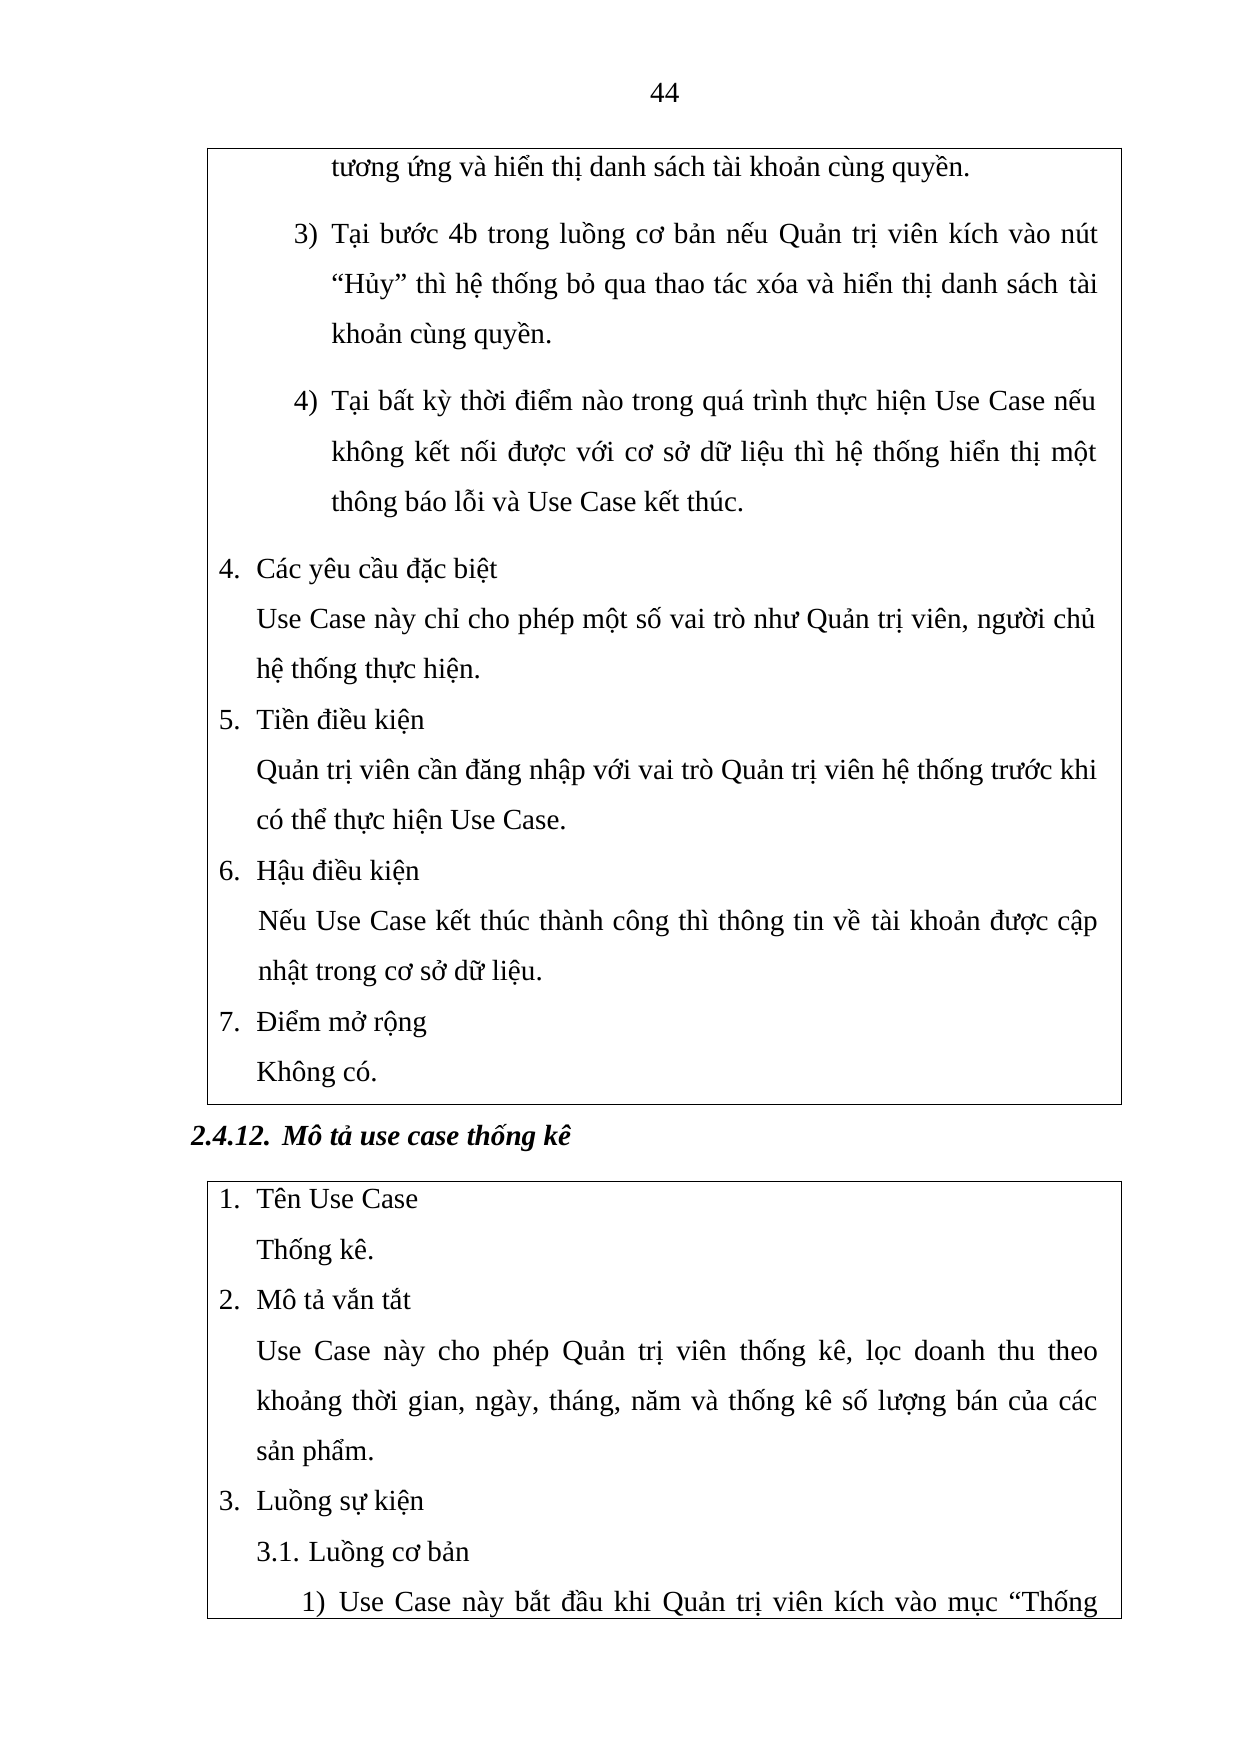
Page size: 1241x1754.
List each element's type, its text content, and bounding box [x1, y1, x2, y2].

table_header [208, 149, 1121, 1104]
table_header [208, 1182, 1121, 1618]
list Mô tả use case thống kê [191, 1118, 1122, 1151]
